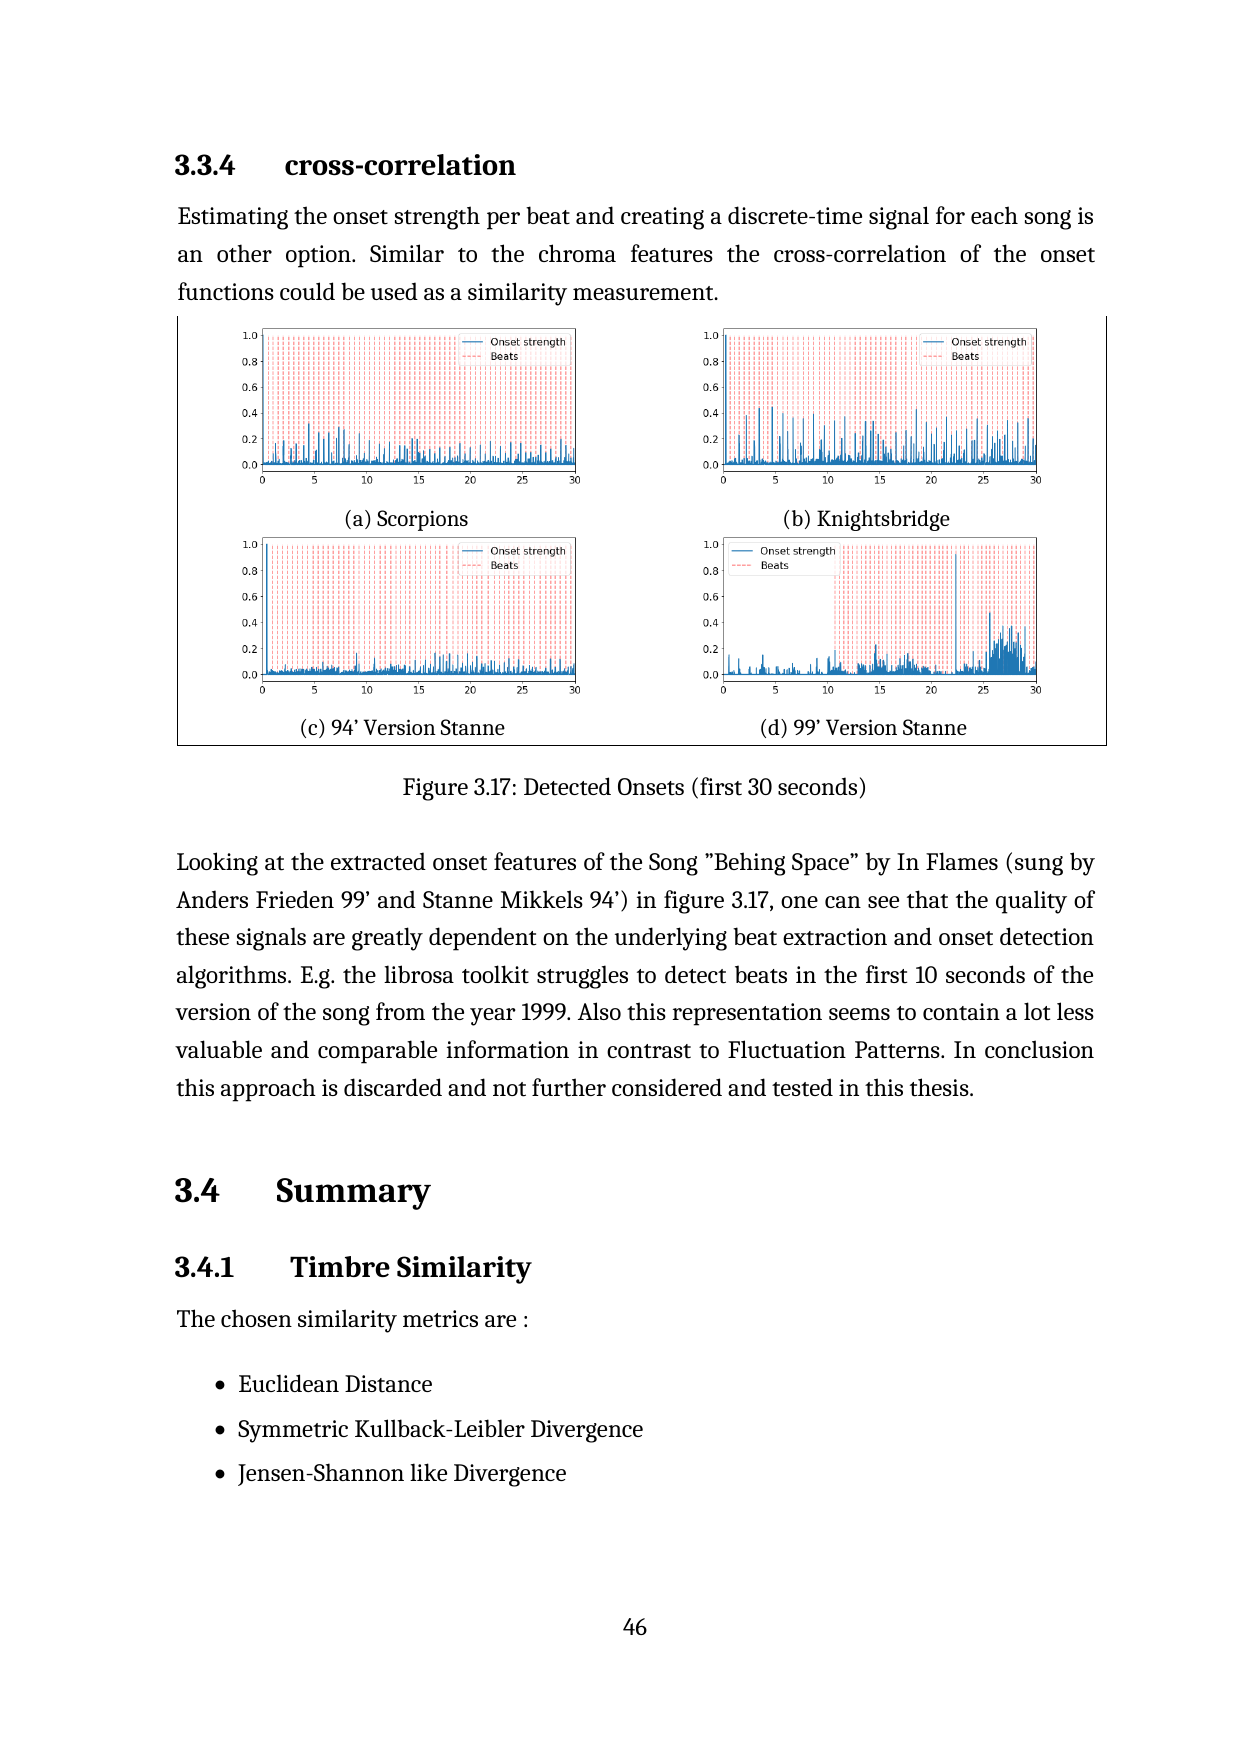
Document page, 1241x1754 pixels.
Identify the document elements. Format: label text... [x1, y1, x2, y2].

picture [237, 322, 585, 489]
subtitle 3.4.1 Timbre Similarity [174, 1251, 1097, 1286]
list Jensen-Shannon like Divergence [214, 1457, 1096, 1488]
text Looking at the extracted onset features of the Song ”Behing Space” by In Flames (sung by Anders Frieden 99’ and Stanne Mikkels 94’) in figure 3.17, one can see that the quality of these signals are greatly dependent on the underlying beat extraction and onset detection algorithms. E.g. the librosa toolkit struggles to detect beats in the first 10 seconds of the version of the song from the year 1999. Also this representation seems to contain a lot less valuable and comparable information in contrast to Fluctuation Patterns. In conclusion this approach is discarded and not further considered and tested in this thesis. [176, 848, 1096, 1102]
text The chosen similarity metrics are : [176, 1305, 1096, 1334]
picture [237, 531, 585, 699]
list Euclidean Distance [214, 1368, 1096, 1399]
subtitle 3.4 Summary [174, 1171, 1097, 1212]
list Symmetric Kullback-Leibler Divergence [214, 1413, 1096, 1443]
subtitle 3.3.4 cross-correlation [174, 148, 1097, 183]
picture [698, 322, 1046, 489]
text Figure 3.17: Detected Onsets (first 30 seconds) [201, 773, 1069, 802]
picture [698, 531, 1046, 699]
text Estimating the onset strength per beat and creating a discrete-time signal for each song is an other option. Similar to the chroma features the cross-correlation of the onset functions could be used as a similarity measurement. [177, 202, 1096, 306]
